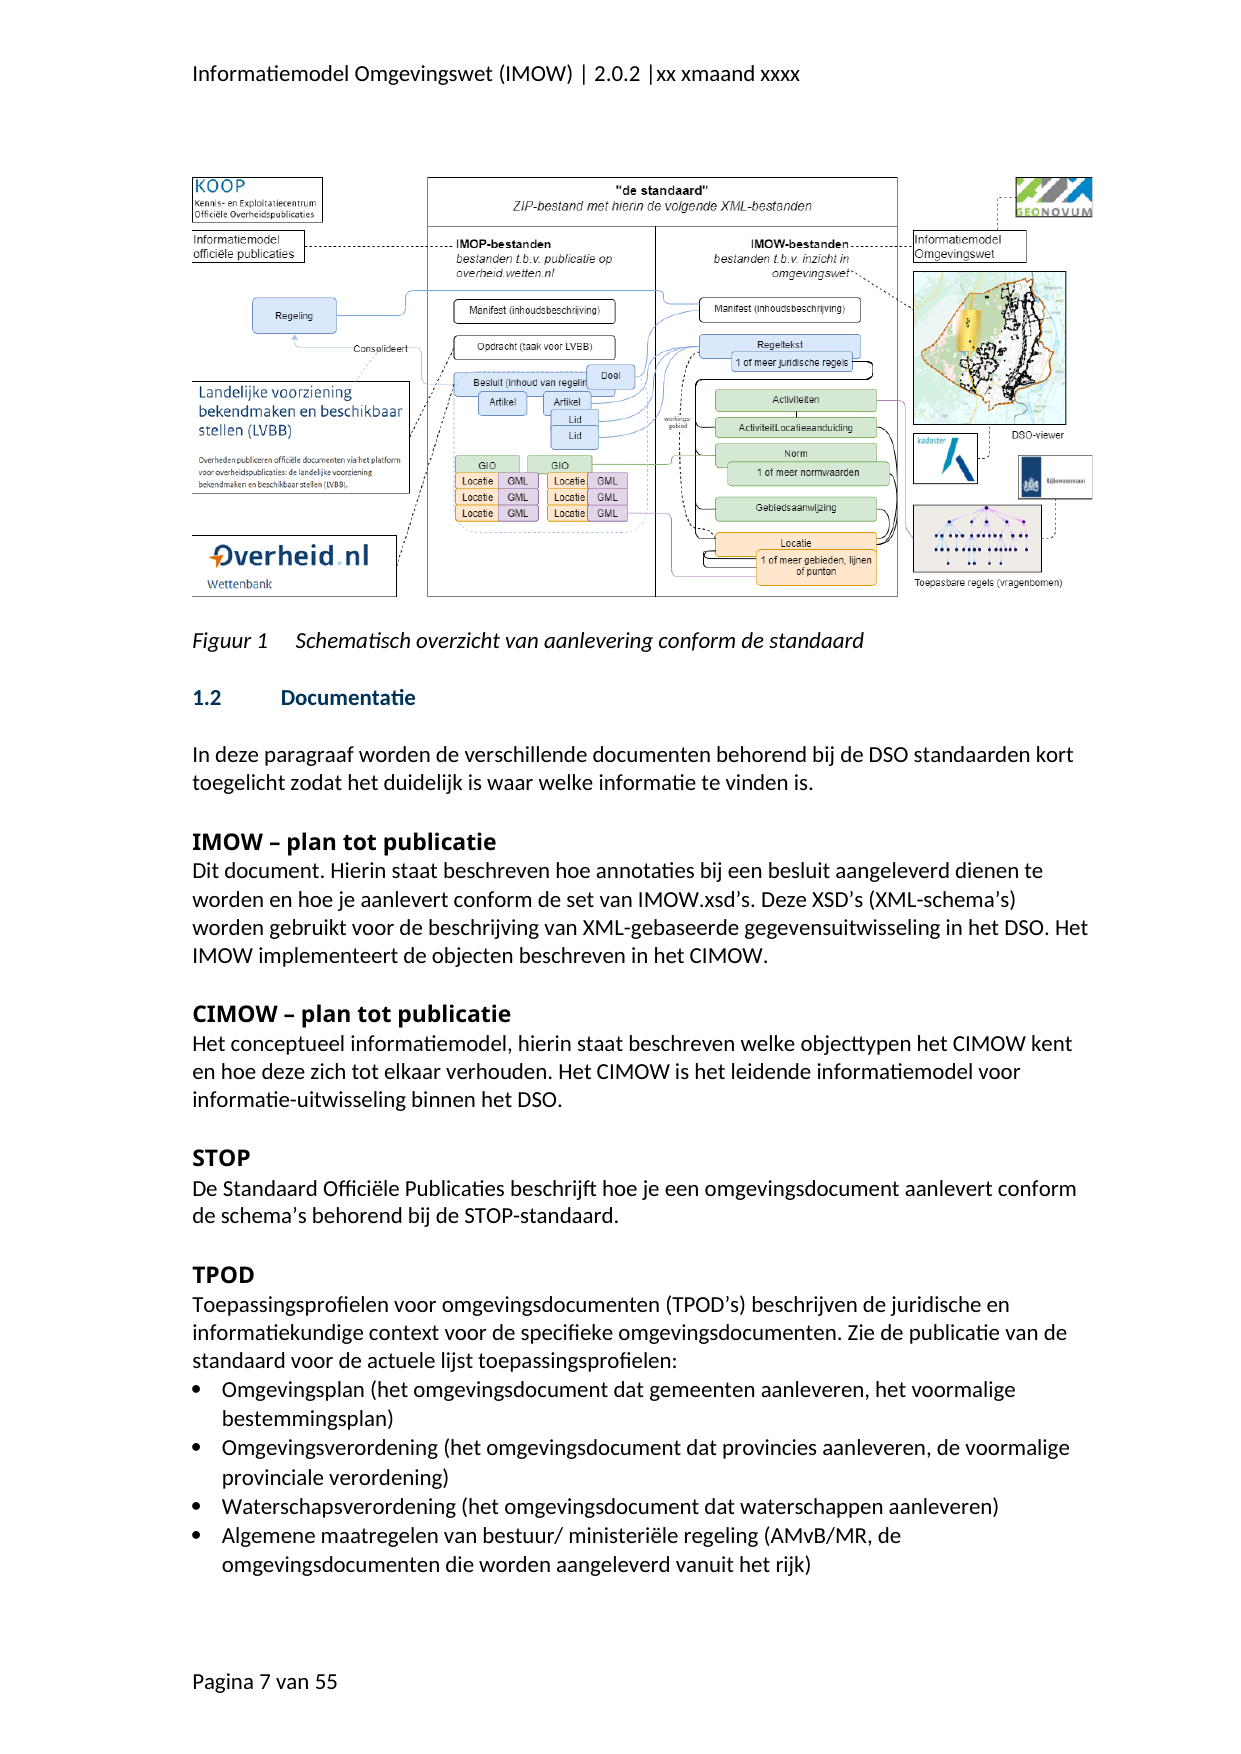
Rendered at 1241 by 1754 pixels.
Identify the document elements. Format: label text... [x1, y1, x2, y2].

text Omgevingsverordening (het omgevingsdocument dat provincies aanleveren, de voormalige provinciale verordening) [192, 1432, 1092, 1491]
text In deze paragraaf worden de verschillende documenten behorend bij de DSO standaarden kort toegelicht zodat het duidelijk is waar welke informatie te vinden is. [192, 740, 1092, 796]
text Algemene maatregelen van bestuur/ ministeriële regeling (AMvB/MR, de omgevingsdocumenten die worden aangeleverd vanuit het rijk) [192, 1520, 1092, 1578]
text De Standaard Officiële Publicaties beschrijft hoe je een omgevingsdocument aanlevert conform de schema’s behorend bij de STOP-standaard. [192, 1174, 1092, 1230]
subtitle STOP [192, 1142, 1092, 1174]
text Toepassingsprofielen voor omgevingsdocumenten (TPOD’s) beschrijven de juridische en informatiekundige context voor de specifieke omgevingsdocumenten. Zie de publicatie van de standaard voor de actuele lijst toepassingsprofielen: [192, 1290, 1092, 1374]
text Omgevingsplan (het omgevingsdocument dat gemeenten aanleveren, het voormalige bestemmingsplan) [192, 1374, 1092, 1432]
subtitle CIMOW – plan tot publicatie [192, 998, 1092, 1029]
text Het conceptueel informatiemodel, hierin staat beschreven welke objecttypen het CIMOW kent en hoe deze zich tot elkaar verhouden. Het CIMOW is het leidende informatiemodel voor informatie-uitwisseling binnen het DSO. [192, 1029, 1092, 1113]
subtitle TPOD [192, 1259, 1092, 1290]
subtitle IMOW – plan tot publicatie [192, 825, 1092, 857]
text Schematisch overzicht van aanlevering conform de standaard [192, 626, 1092, 654]
text Waterschapsverordening (het omgevingsdocument dat waterschappen aanleveren) [192, 1491, 1092, 1520]
picture [192, 177, 1093, 597]
subtitle Documentatie [192, 683, 1092, 711]
text Dit document. Hierin staat beschreven hoe annotaties bij een besluit aangeleverd dienen te worden en hoe je aanlevert conform de set van IMOW.xsd’s. Deze XSD’s (XML-schema’s) worden gebruikt voor de beschrijving van XML-gebaseerde gegevensuitwisseling in het DSO. Het IMOW implementeert de objecten beschreven in het CIMOW. [192, 857, 1092, 969]
